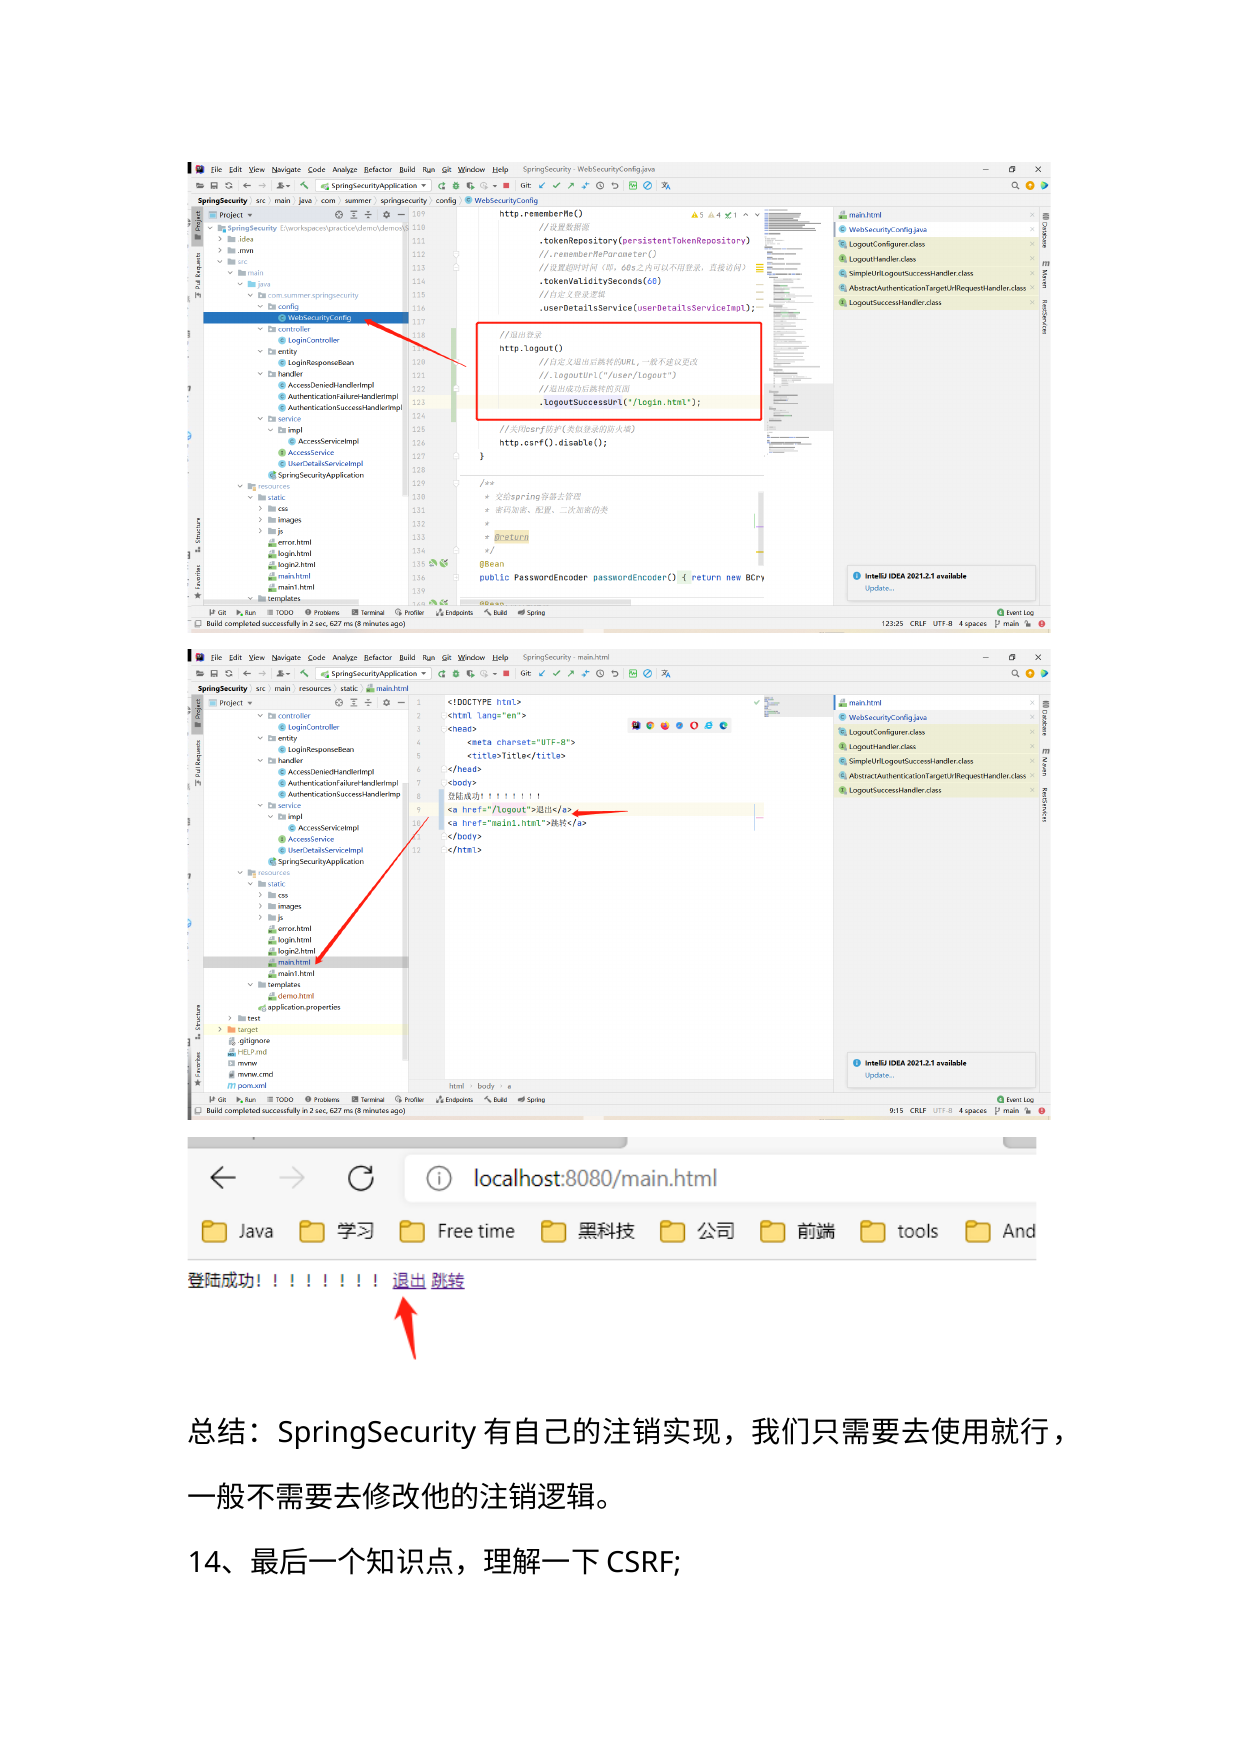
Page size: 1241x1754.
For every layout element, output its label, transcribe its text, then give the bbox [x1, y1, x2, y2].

list 总结：SpringSecurity有自己的注销实现，我们只需要去使用就行，一般不需要去修改他的注销逻辑。 [187, 1397, 1053, 1527]
picture [187, 162, 1051, 633]
picture [187, 649, 1051, 1120]
list 最后一个知识点，理解一下CSRF; [187, 1527, 1053, 1592]
picture [187, 1137, 1037, 1381]
